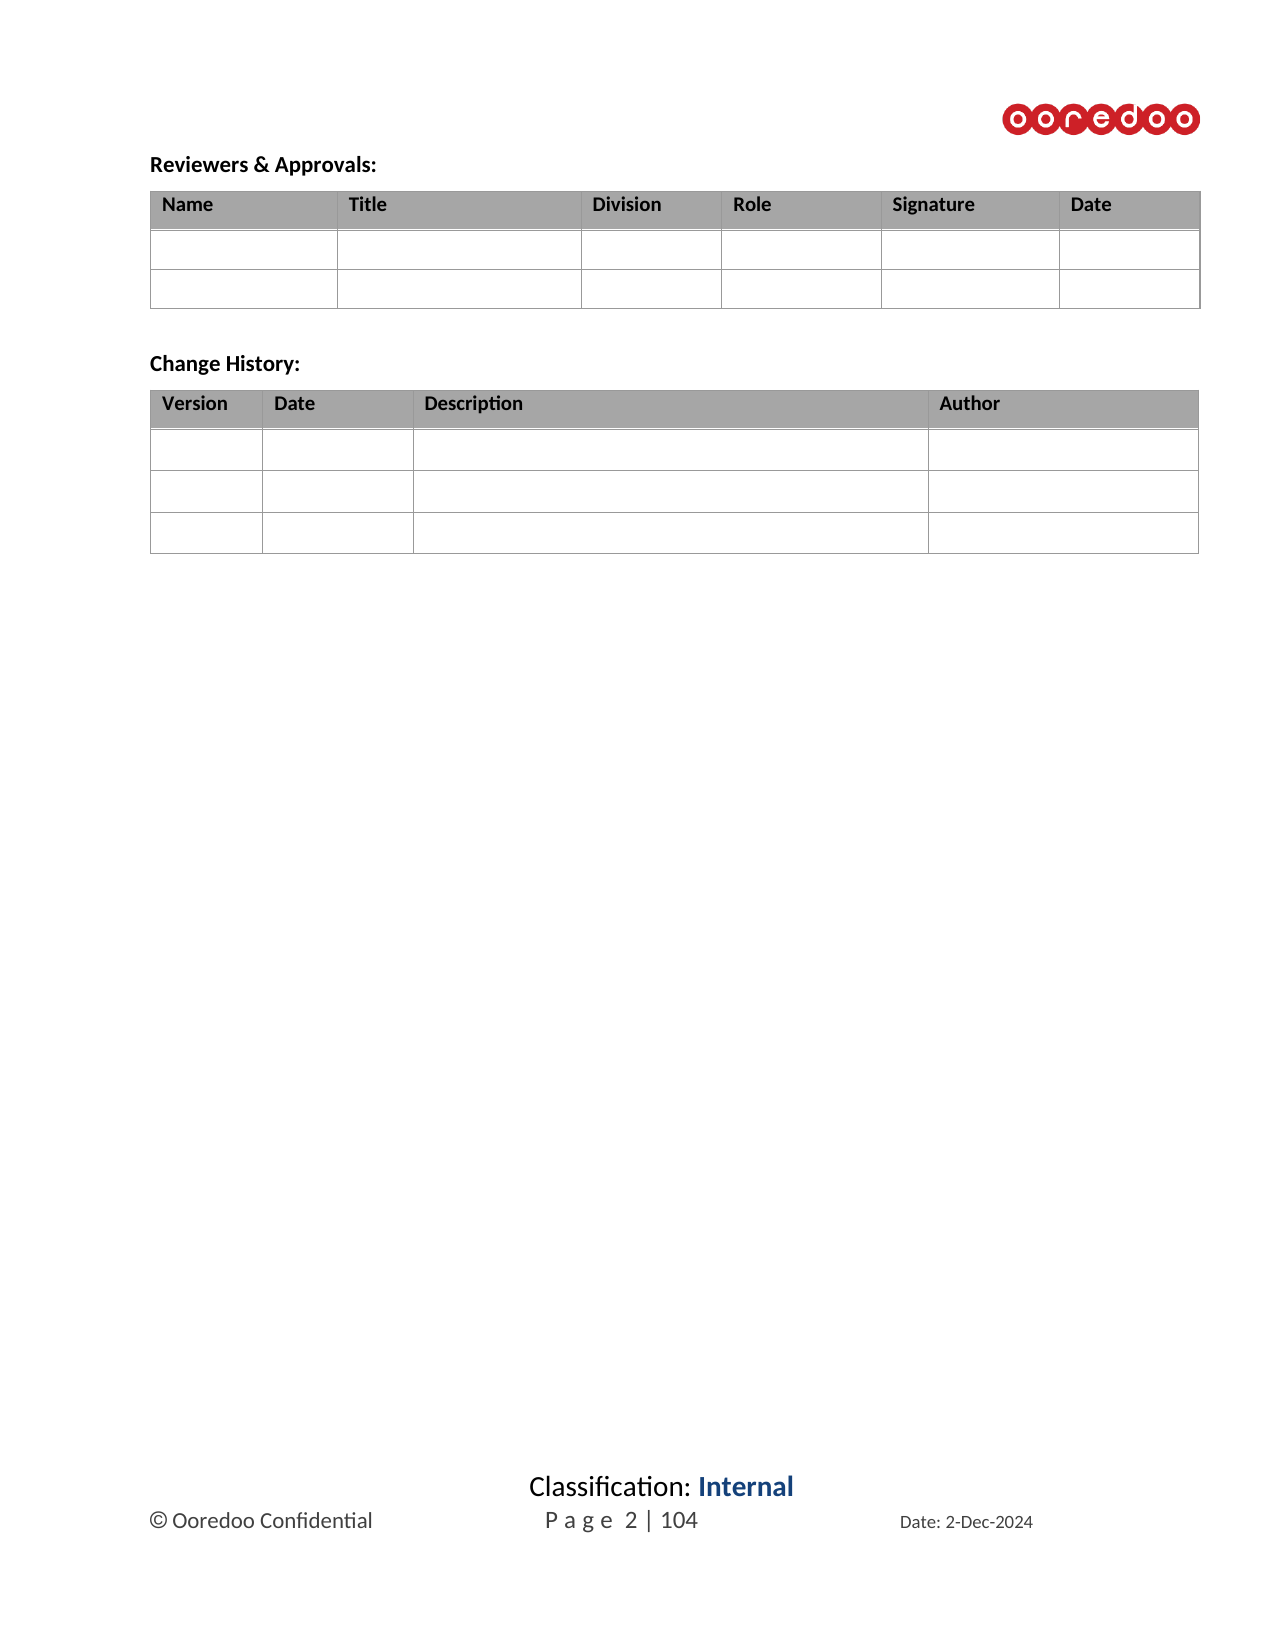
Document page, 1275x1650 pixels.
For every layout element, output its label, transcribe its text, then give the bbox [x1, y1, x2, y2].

table_cell [263, 513, 413, 553]
table_header Division [582, 192, 721, 229]
table_header Name [151, 192, 337, 229]
table_cell [929, 513, 1198, 553]
table_cell [582, 270, 721, 307]
table_cell [414, 430, 928, 470]
table_cell [722, 231, 881, 268]
table_cell [882, 231, 1059, 268]
table_header Date [1060, 192, 1199, 229]
table_cell [929, 471, 1198, 512]
table_header Signature [882, 192, 1059, 229]
table_cell [151, 231, 337, 268]
table_cell [263, 430, 413, 470]
picture [1001, 103, 1200, 136]
table_header Description [414, 391, 928, 428]
table_header Role [722, 192, 881, 229]
table_cell [929, 430, 1198, 470]
table_cell [1060, 231, 1199, 268]
table_cell [722, 270, 881, 307]
table_cell [338, 270, 581, 307]
table_header Version [151, 391, 262, 428]
table_cell [263, 471, 413, 512]
table_header Title [338, 192, 581, 229]
table_cell [338, 231, 581, 268]
table_cell [414, 513, 928, 553]
table_header Date [263, 391, 413, 428]
text Change History: [150, 349, 1200, 377]
table_cell [151, 513, 262, 553]
table_cell [151, 471, 262, 512]
text Reviewers & Approvals: [150, 150, 1200, 178]
table_cell [414, 471, 928, 512]
table_header Author [929, 391, 1198, 428]
table_cell [151, 430, 262, 470]
table_cell [151, 270, 337, 307]
table_cell [882, 270, 1059, 307]
table_cell [582, 231, 721, 268]
table_cell [1060, 270, 1199, 307]
